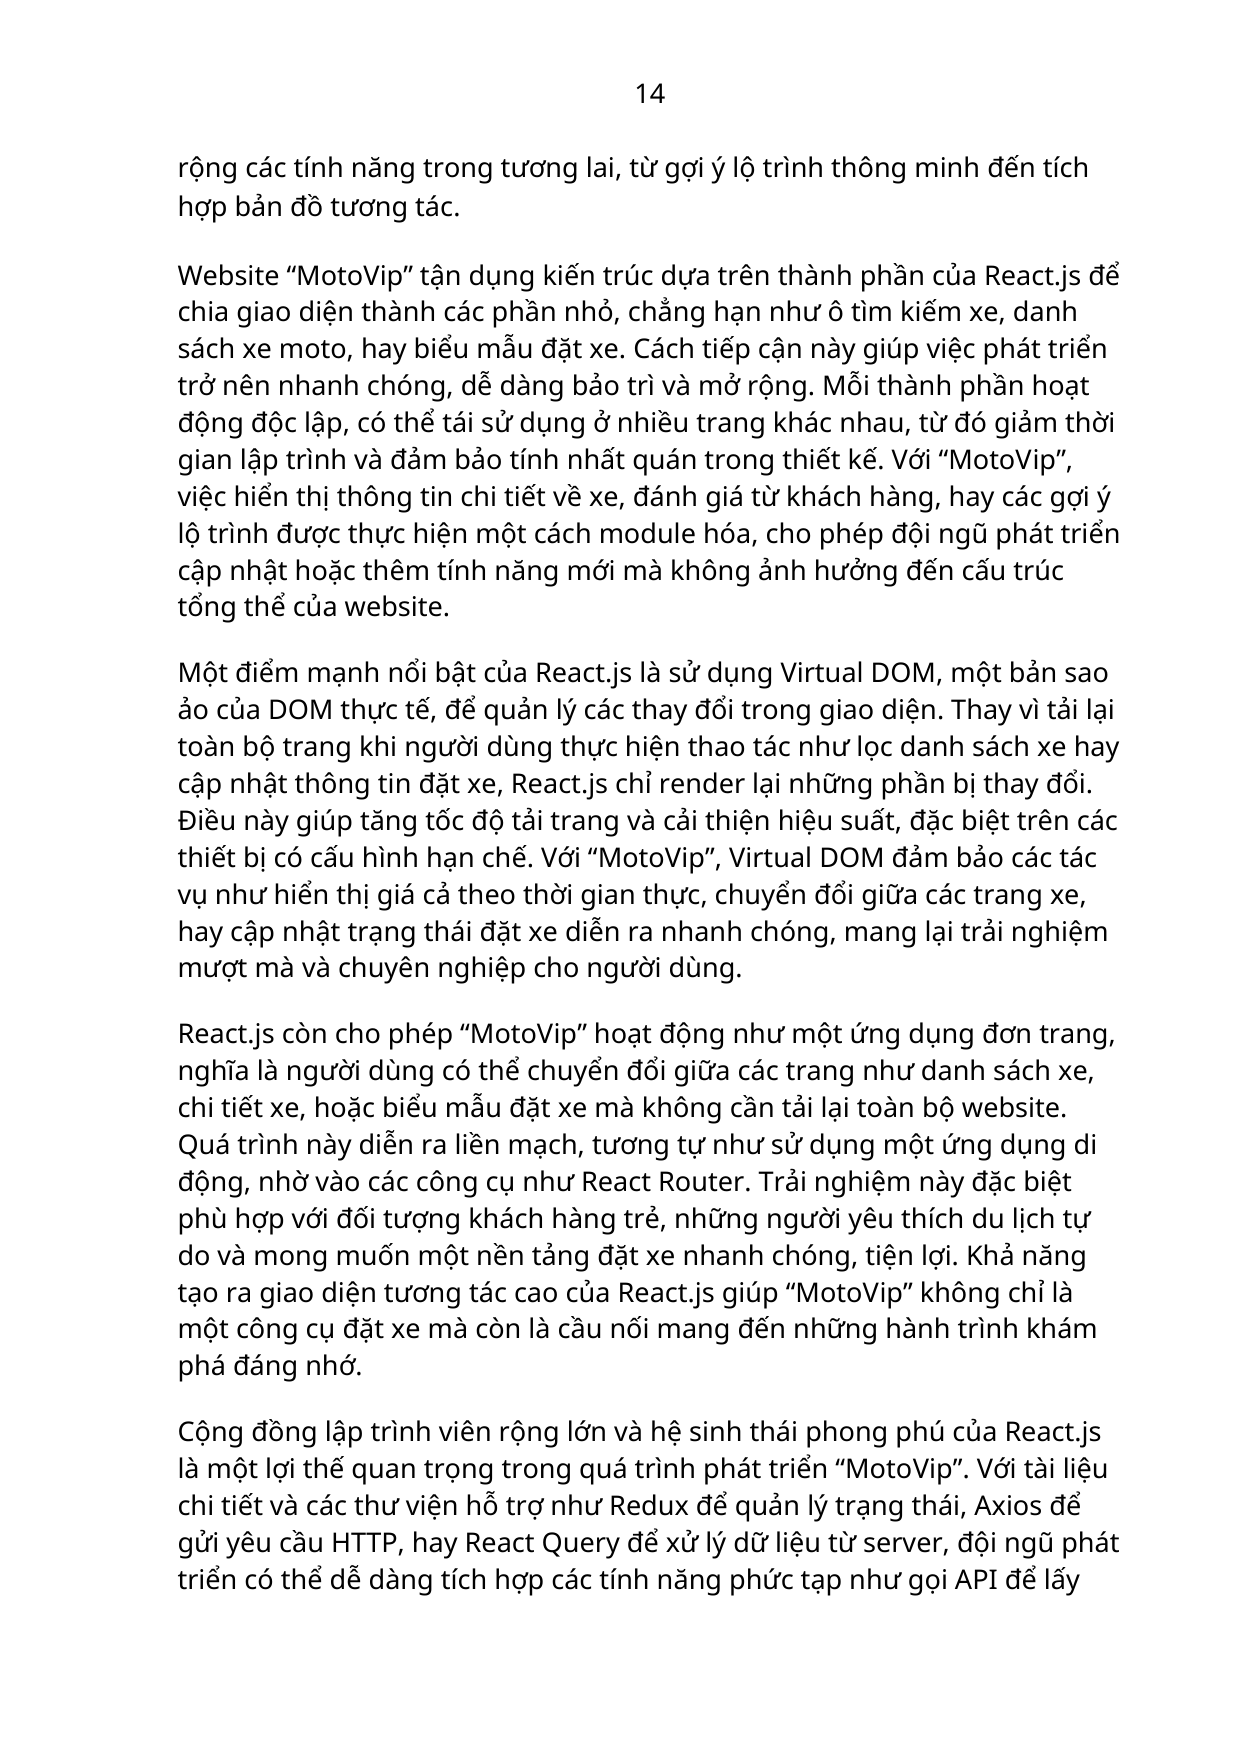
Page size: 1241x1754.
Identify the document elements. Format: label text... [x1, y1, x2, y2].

text React.js còn cho phép “MotoVip” hoạt động như một ứng dụng đơn trang, nghĩa là người dùng có thể chuyển đổi giữa các trang như danh sách xe, chi tiết xe, hoặc biểu mẫu đặt xe mà không cần tải lại toàn bộ website. Quá trình này diễn ra liền mạch, tương tự như sử dụng một ứng dụng di động, nhờ vào các công cụ như React Router. Trải nghiệm này đặc biệt phù hợp với đối tượng khách hàng trẻ, những người yêu thích du lịch tự do và mong muốn một nền tảng đặt xe nhanh chóng, tiện lợi. Khả năng tạo ra giao diện tương tác cao của React.js giúp “MotoVip” không chỉ là một công cụ đặt xe mà còn là cầu nối mang đến những hành trình khám phá đáng nhớ. [177, 1015, 1122, 1384]
text Website “MotoVip” tận dụng kiến trúc dựa trên thành phần của React.js để chia giao diện thành các phần nhỏ, chẳng hạn như ô tìm kiếm xe, danh sách xe moto, hay biểu mẫu đặt xe. Cách tiếp cận này giúp việc phát triển trở nên nhanh chóng, dễ dàng bảo trì và mở rộng. Mỗi thành phần hoạt động độc lập, có thể tái sử dụng ở nhiều trang khác nhau, từ đó giảm thời gian lập trình và đảm bảo tính nhất quán trong thiết kế. Với “MotoVip”, việc hiển thị thông tin chi tiết về xe, đánh giá từ khách hàng, hay các gợi ý lộ trình được thực hiện một cách module hóa, cho phép đội ngũ phát triển cập nhật hoặc thêm tính năng mới mà không ảnh hưởng đến cấu trúc tổng thể của website. [177, 256, 1122, 625]
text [177, 149, 1122, 225]
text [177, 1413, 1122, 1597]
text Một điểm mạnh nổi bật của React.js là sử dụng Virtual DOM, một bản sao ảo của DOM thực tế, để quản lý các thay đổi trong giao diện. Thay vì tải lại toàn bộ trang khi người dùng thực hiện thao tác như lọc danh sách xe hay cập nhật thông tin đặt xe, React.js chỉ render lại những phần bị thay đổi. Điều này giúp tăng tốc độ tải trang và cải thiện hiệu suất, đặc biệt trên các thiết bị có cấu hình hạn chế. Với “MotoVip”, Virtual DOM đảm bảo các tác vụ như hiển thị giá cả theo thời gian thực, chuyển đổi giữa các trang xe, hay cập nhật trạng thái đặt xe diễn ra nhanh chóng, mang lại trải nghiệm mượt mà và chuyên nghiệp cho người dùng. [177, 654, 1122, 986]
